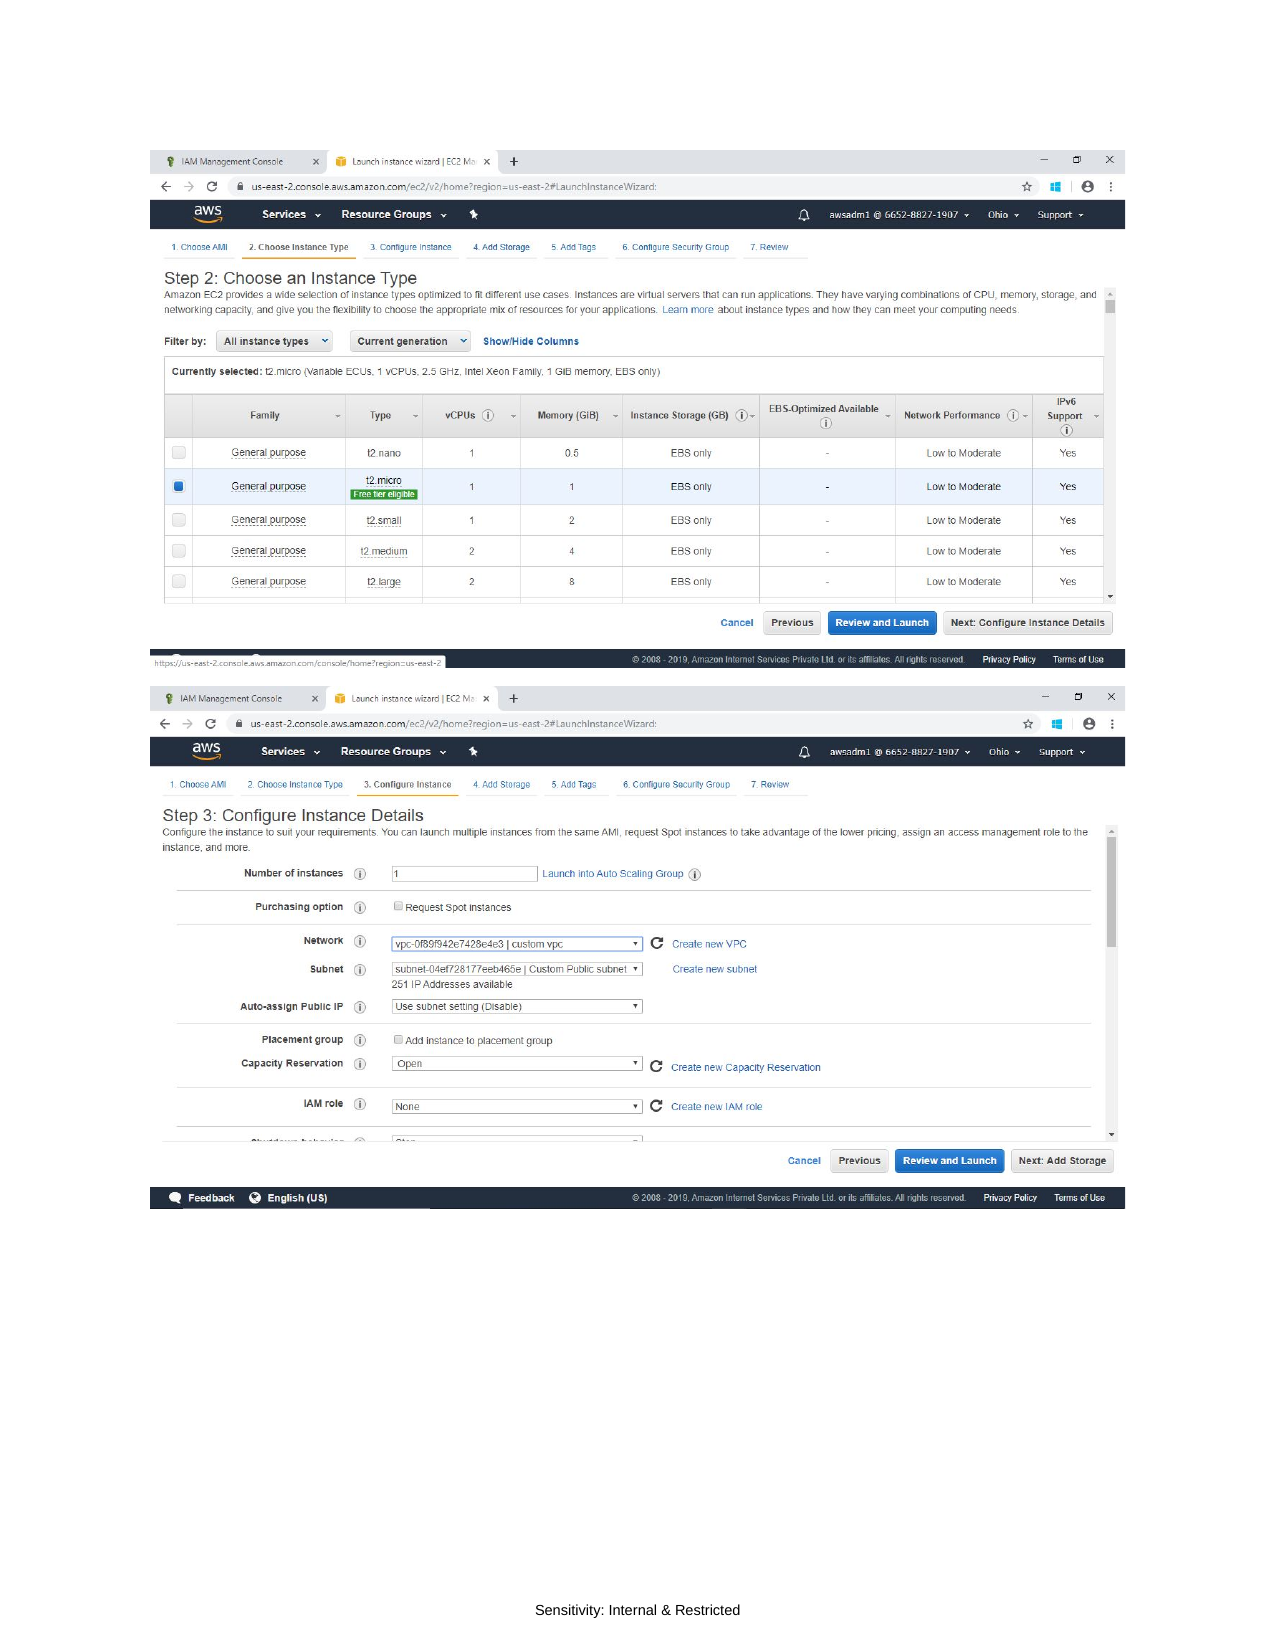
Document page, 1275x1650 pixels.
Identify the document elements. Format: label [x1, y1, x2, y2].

picture [150, 686, 1125, 1209]
picture [150, 150, 1125, 668]
